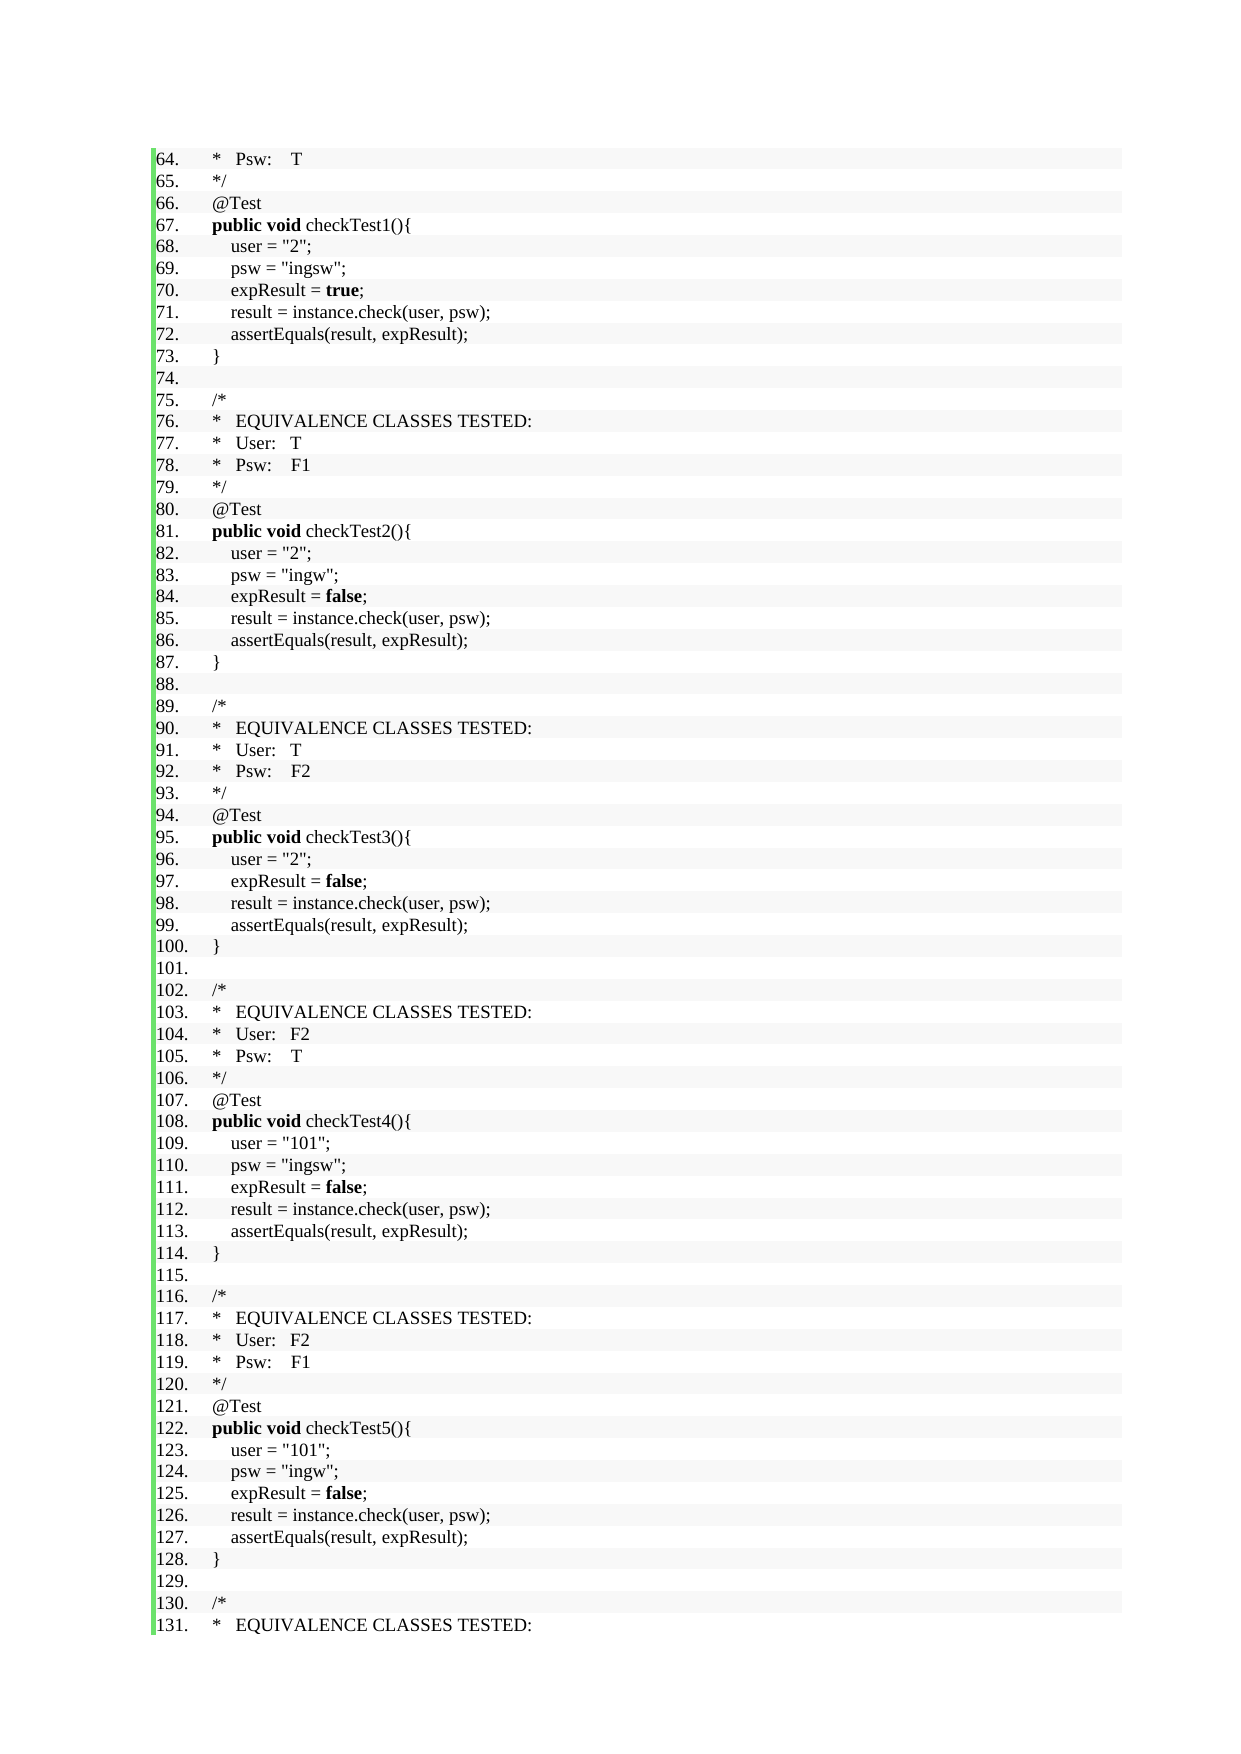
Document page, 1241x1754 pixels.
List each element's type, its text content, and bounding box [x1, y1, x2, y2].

list assertEquals(result, expResult); [156, 323, 1122, 344]
list /* [156, 694, 1122, 716]
list assertEquals(result, expResult); [156, 913, 1122, 935]
list * EQUIVALENCE CLASSES TESTED: [156, 410, 1122, 432]
list result = instance.check(user, psw); [156, 1198, 1122, 1219]
list psw = "ingw"; [156, 1460, 1122, 1482]
list @Test [156, 804, 1122, 826]
list public void checkTest5(){ [156, 1416, 1122, 1438]
list * EQUIVALENCE CLASSES TESTED: [156, 1613, 1122, 1635]
list */ [156, 1066, 1122, 1088]
list * User: T [156, 432, 1122, 454]
list expResult = false; [156, 585, 1122, 607]
list result = instance.check(user, psw); [156, 301, 1122, 323]
list public void checkTest2(){ [156, 519, 1122, 541]
list */ [156, 476, 1122, 498]
list * Psw: F1 [156, 454, 1122, 476]
list * EQUIVALENCE CLASSES TESTED: [156, 716, 1122, 738]
list expResult = false; [156, 1176, 1122, 1198]
list * Psw: F1 [156, 1351, 1122, 1373]
list expResult = false; [156, 869, 1122, 891]
list */ [156, 169, 1122, 191]
list * Psw: F2 [156, 760, 1122, 782]
list public void checkTest3(){ [156, 826, 1122, 848]
list @Test [156, 498, 1122, 519]
list * Psw: T [156, 148, 1122, 169]
list public void checkTest1(){ [156, 213, 1122, 235]
list result = instance.check(user, psw); [156, 607, 1122, 629]
list } [156, 344, 1122, 366]
list @Test [156, 1088, 1122, 1110]
list } [156, 1548, 1122, 1569]
list /* [156, 388, 1122, 410]
list psw = "ingsw"; [156, 1154, 1122, 1176]
list expResult = false; [156, 1482, 1122, 1504]
list */ [156, 1373, 1122, 1394]
list assertEquals(result, expResult); [156, 1219, 1122, 1241]
list user = "2"; [156, 541, 1122, 563]
list /* [156, 1285, 1122, 1307]
list * Psw: T [156, 1044, 1122, 1066]
list assertEquals(result, expResult); [156, 629, 1122, 651]
list user = "2"; [156, 235, 1122, 257]
list psw = "ingsw"; [156, 257, 1122, 279]
list /* [156, 1591, 1122, 1613]
list */ [156, 782, 1122, 804]
list * User: F2 [156, 1329, 1122, 1351]
list result = instance.check(user, psw); [156, 1504, 1122, 1526]
list } [156, 1241, 1122, 1263]
list * EQUIVALENCE CLASSES TESTED: [156, 1307, 1122, 1329]
list * User: F2 [156, 1023, 1122, 1044]
list result = instance.check(user, psw); [156, 891, 1122, 913]
list @Test [156, 191, 1122, 213]
list assertEquals(result, expResult); [156, 1526, 1122, 1548]
list @Test [156, 1394, 1122, 1416]
list public void checkTest4(){ [156, 1110, 1122, 1132]
list user = "2"; [156, 848, 1122, 869]
list user = "101"; [156, 1438, 1122, 1460]
list * EQUIVALENCE CLASSES TESTED: [156, 1001, 1122, 1023]
list } [156, 651, 1122, 673]
list expResult = true; [156, 279, 1122, 301]
list } [156, 935, 1122, 957]
list * User: T [156, 738, 1122, 760]
list /* [156, 979, 1122, 1001]
list user = "101"; [156, 1132, 1122, 1154]
list psw = "ingw"; [156, 563, 1122, 585]
